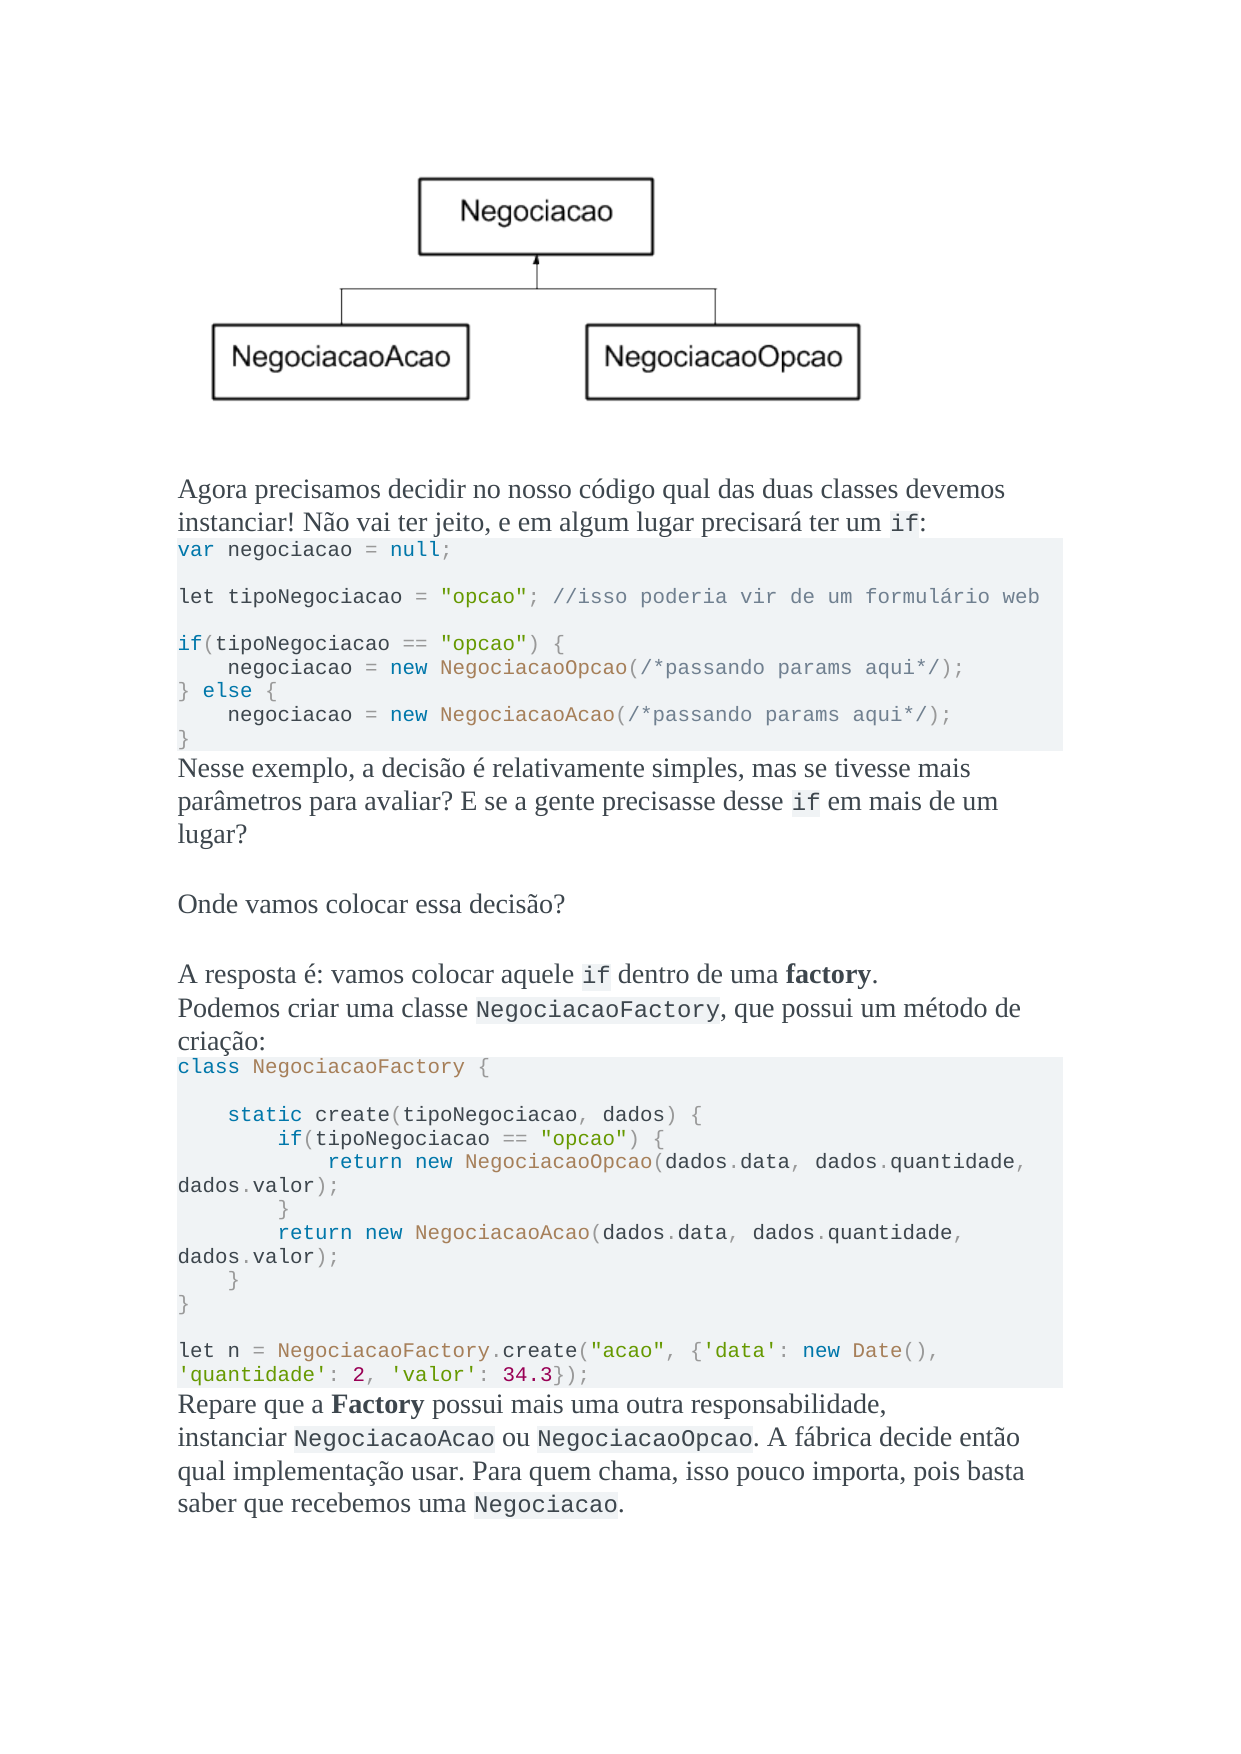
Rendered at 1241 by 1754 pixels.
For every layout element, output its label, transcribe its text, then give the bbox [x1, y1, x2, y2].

text } [177, 1293, 1063, 1317]
text } [177, 1198, 1063, 1222]
text return new NegociacaoOpcao(dados.data, dados.quantidade, dados.valor); [177, 1151, 1063, 1198]
text } [177, 728, 1063, 751]
text negociacao = new NegociacaoOpcao(/*passando params aqui*/); [177, 657, 1063, 680]
text return new NegociacaoAcao(dados.data, dados.quantidade, dados.valor); [177, 1222, 1063, 1269]
text if(tipoNegociacao == "opcao") { [177, 633, 1063, 657]
text Repare que a Factory possui mais uma outra responsabilidade, instanciar NegociacaoAcao ou NegociacaoOpcao. A fábrica decide então qual implementação usar. Para quem chama, isso pouco importa, pois basta saber que recebemos uma Negociacao. [177, 1388, 1063, 1519]
picture [177, 147, 896, 436]
text } [177, 1269, 1063, 1293]
text if(tipoNegociacao == "opcao") { [177, 1127, 1063, 1151]
text Nesse exemplo, a decisão é relativamente simples, mas se tivesse mais parâmetros para avaliar? E se a gente precisasse desse if em mais de um lugar? [177, 751, 1063, 850]
text } else { [177, 680, 1063, 704]
text Podemos criar uma classe NegociacaoFactory, que possui um método de criação: [177, 991, 1063, 1057]
text negociacao = new NegociacaoAcao(/*passando params aqui*/); [177, 704, 1063, 728]
text Onde vamos colocar essa decisão? [177, 887, 1063, 919]
text class NegociacaoFactory { [177, 1057, 1063, 1080]
text var negociacao = null; [177, 538, 1063, 562]
text let tipoNegociacao = "opcao"; //isso poderia vir de um formulário web [177, 586, 1063, 609]
text A resposta é: vamos colocar aquele if dentro de uma factory. [177, 957, 1063, 991]
text Agora precisamos decidir no nosso código qual das duas classes devemos instanciar! Não vai ter jeito, e em algum lugar precisará ter um if: [177, 473, 1063, 538]
text static create(tipoNegociacao, dados) { [177, 1104, 1063, 1127]
text let n = NegociacaoFactory.create("acao", {'data': new Date(), 'quantidade': 2, 'valor': 34.3}); [177, 1340, 1063, 1388]
